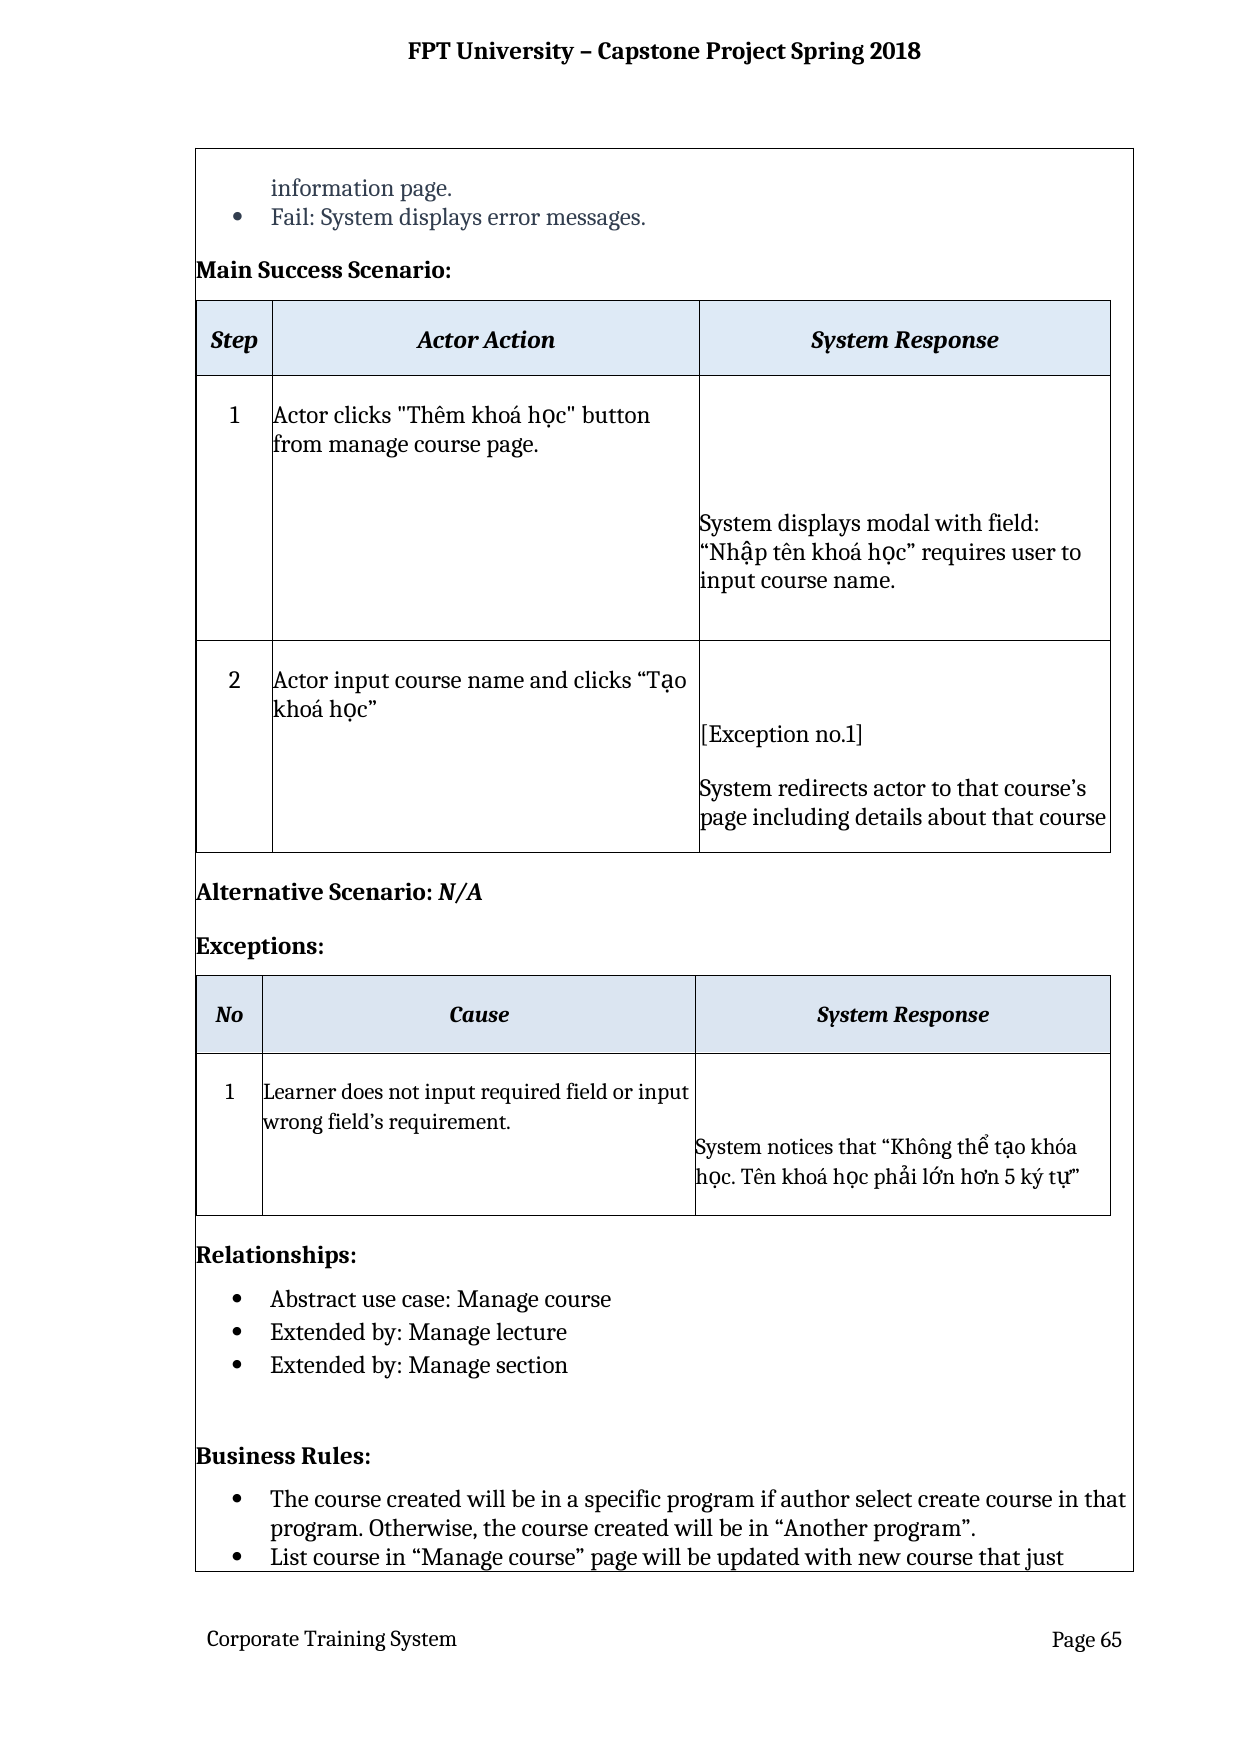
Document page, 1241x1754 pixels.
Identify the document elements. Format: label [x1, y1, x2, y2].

table_cell [196, 149, 1133, 1571]
